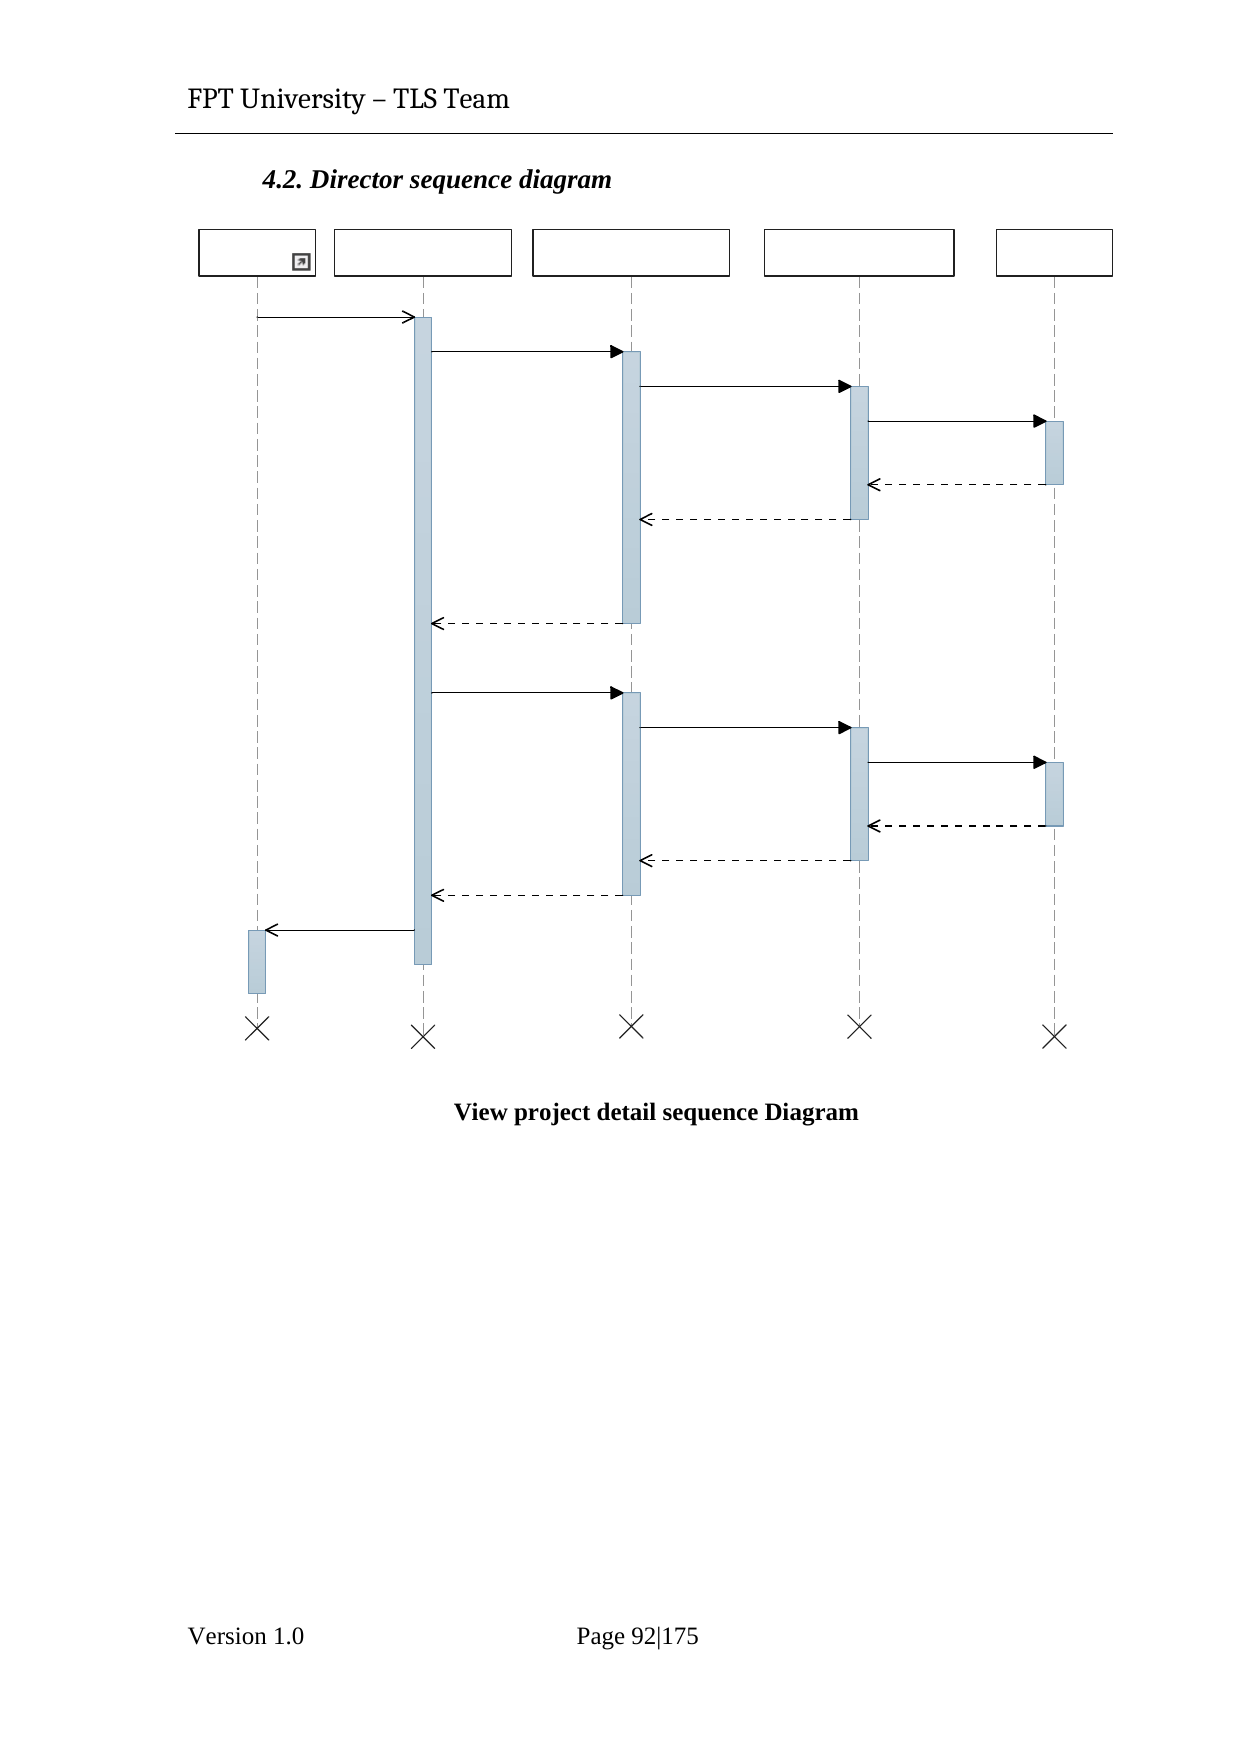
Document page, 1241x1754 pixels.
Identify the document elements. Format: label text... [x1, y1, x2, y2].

text View project detail sequence Diagram [187, 1097, 1125, 1125]
subtitle 4.2. Director sequence diagram [187, 163, 1125, 194]
